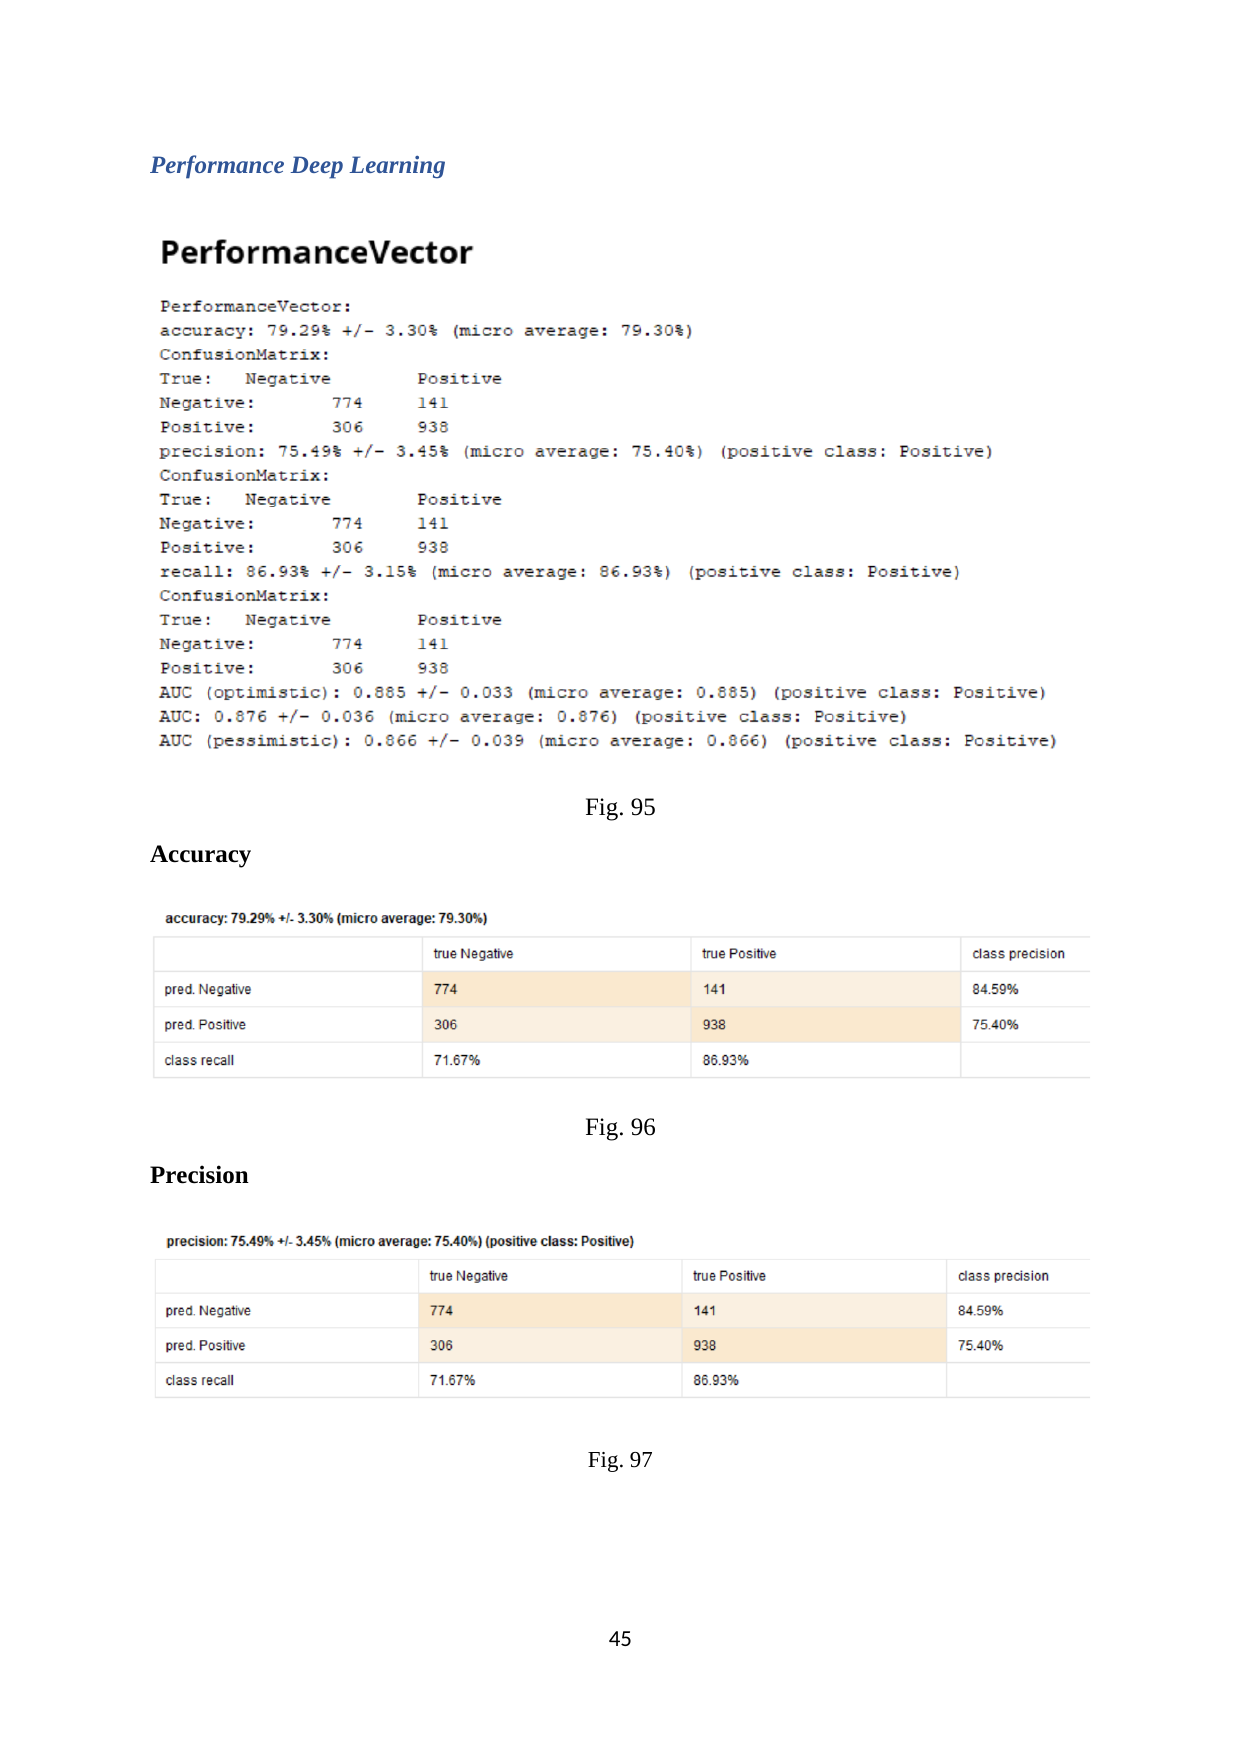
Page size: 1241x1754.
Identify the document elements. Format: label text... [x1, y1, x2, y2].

picture [150, 887, 1091, 1094]
text Precision [150, 1160, 1090, 1189]
subtitle Performance Deep Learning [150, 150, 1090, 179]
text Fig. 96 [150, 1112, 1090, 1141]
picture [150, 216, 1091, 773]
text Fig. 95 [150, 792, 1090, 821]
text Accuracy [150, 839, 1090, 868]
text Fig. 97 [150, 1446, 1090, 1472]
picture [150, 1207, 1091, 1427]
